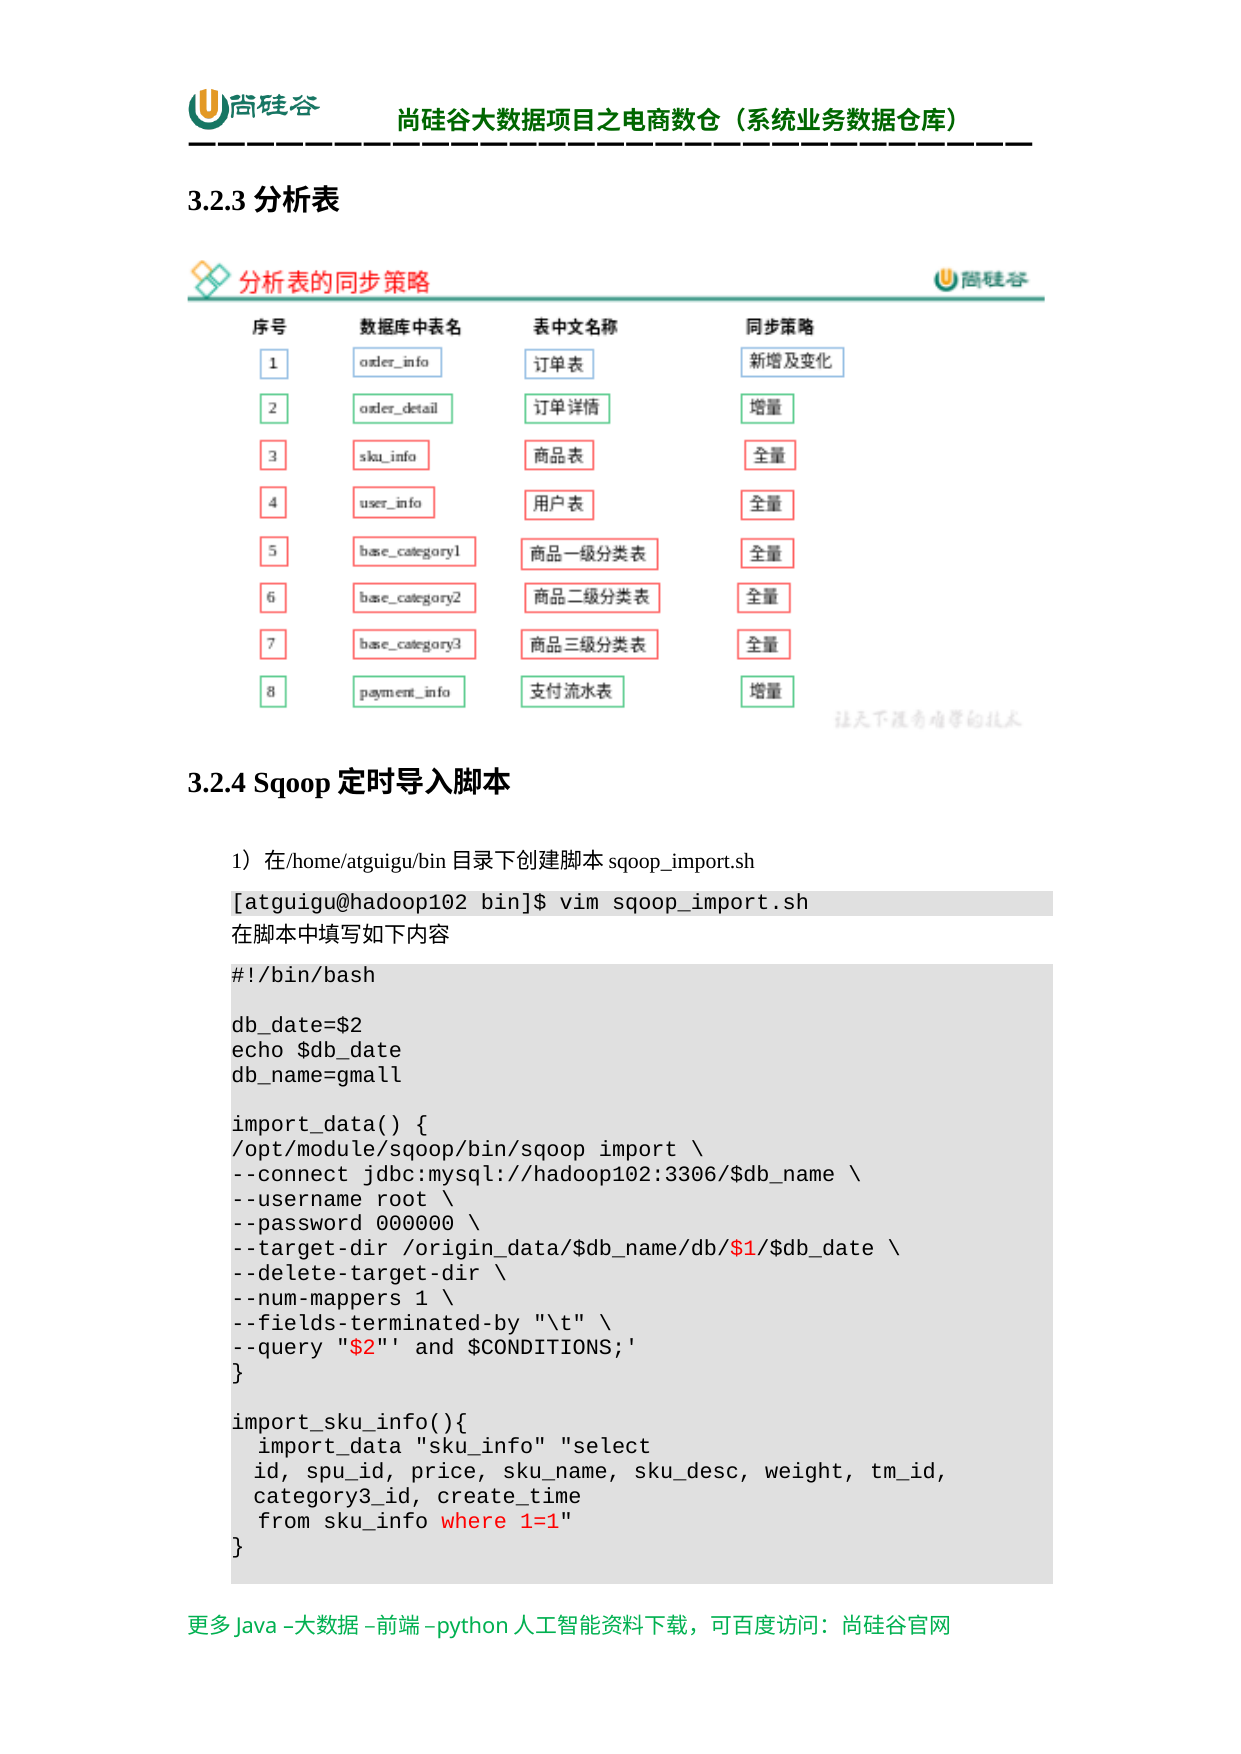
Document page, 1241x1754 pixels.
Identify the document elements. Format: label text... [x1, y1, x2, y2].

subtitle 3.2.4 Sqoop定时导入脚本 [187, 748, 1053, 813]
text } [231, 1361, 1053, 1386]
text id, spu_id, price, sku_name, sku_desc, weight, tm_id, [231, 1460, 1053, 1485]
text --connect jdbc:mysql://hadoop102:3306/$db_name \ [231, 1163, 1053, 1188]
text db_name=gmall [231, 1064, 1053, 1088]
text echo $db_date [231, 1039, 1053, 1064]
text } [231, 1535, 1053, 1559]
text #!/bin/bash [231, 964, 1053, 989]
text [atguigu@hadoop102 bin]$ vim sqoop_import.sh [231, 891, 1053, 916]
text --target-dir /origin_data/$db_name/db/$1/$db_date \ [231, 1237, 1053, 1262]
text /opt/module/sqoop/bin/sqoop import \ [231, 1138, 1053, 1163]
text import_sku_info(){ [231, 1411, 1053, 1436]
text --username root \ [231, 1188, 1053, 1212]
text from sku_info where 1=1" [231, 1510, 1053, 1535]
text --query "$2"' and $CONDITIONS;' [231, 1336, 1053, 1361]
text 在脚本中填写如下内容 [187, 916, 1053, 949]
text import_data "sku_info" "select [231, 1436, 1053, 1460]
text import_data() { [231, 1113, 1053, 1138]
picture [187, 88, 320, 130]
subtitle 3.2.3 分析表 [187, 165, 1053, 230]
text 1）在/home/atguigu/bin目录下创建脚本sqoop_import.sh [187, 843, 1053, 876]
text category3_id, create_time [231, 1485, 1053, 1510]
text --num-mappers 1 \ [231, 1287, 1053, 1312]
text --fields-terminated-by "\t" \ [231, 1312, 1053, 1336]
text --password 000000 \ [231, 1212, 1053, 1237]
text --delete-target-dir \ [231, 1262, 1053, 1287]
text db_date=$2 [231, 1014, 1053, 1039]
